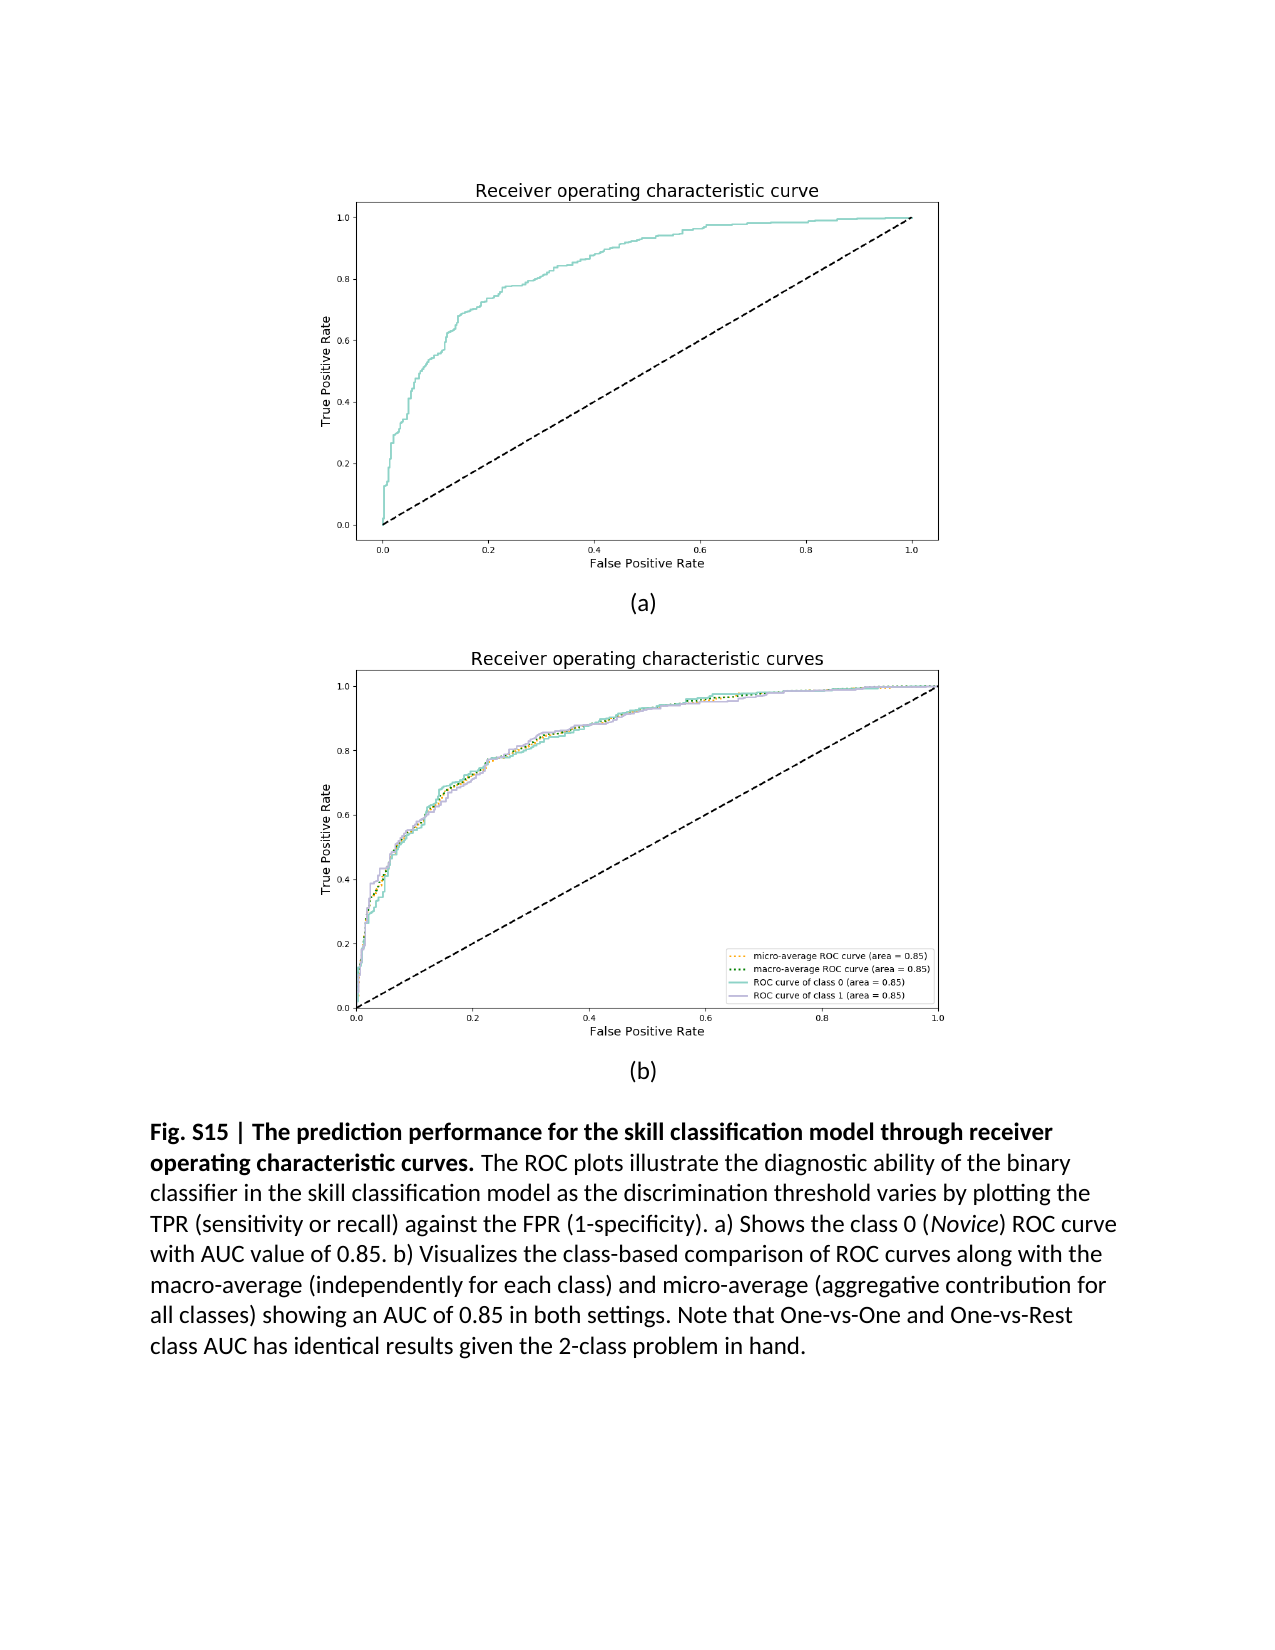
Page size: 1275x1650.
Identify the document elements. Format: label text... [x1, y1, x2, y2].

picture [262, 150, 1013, 588]
text (a) [150, 587, 1125, 618]
picture [262, 618, 1013, 1056]
text (b) [150, 1056, 1125, 1086]
text Fig. S15 | The prediction performance for the skill classification model through receiver operating characteristic curves. The ROC plots illustrate the diagnostic ability of the binary classifier in the skill classification model as the discrimination threshold varies by plotting the TPR (sensitivity or recall) against the FPR (1-specificity). a) Shows the class 0 (Novice) ROC curve with AUC value of 0.85. b) Visualizes the class-based comparison of ROC curves along with the macro-average (independently for each class) and micro-average (aggregative contribution for all classes) showing an AUC of 0.85 in both settings. Note that One-vs-One and One-vs-Rest class AUC has identical results given the 2-class problem in hand. [150, 1117, 1125, 1361]
